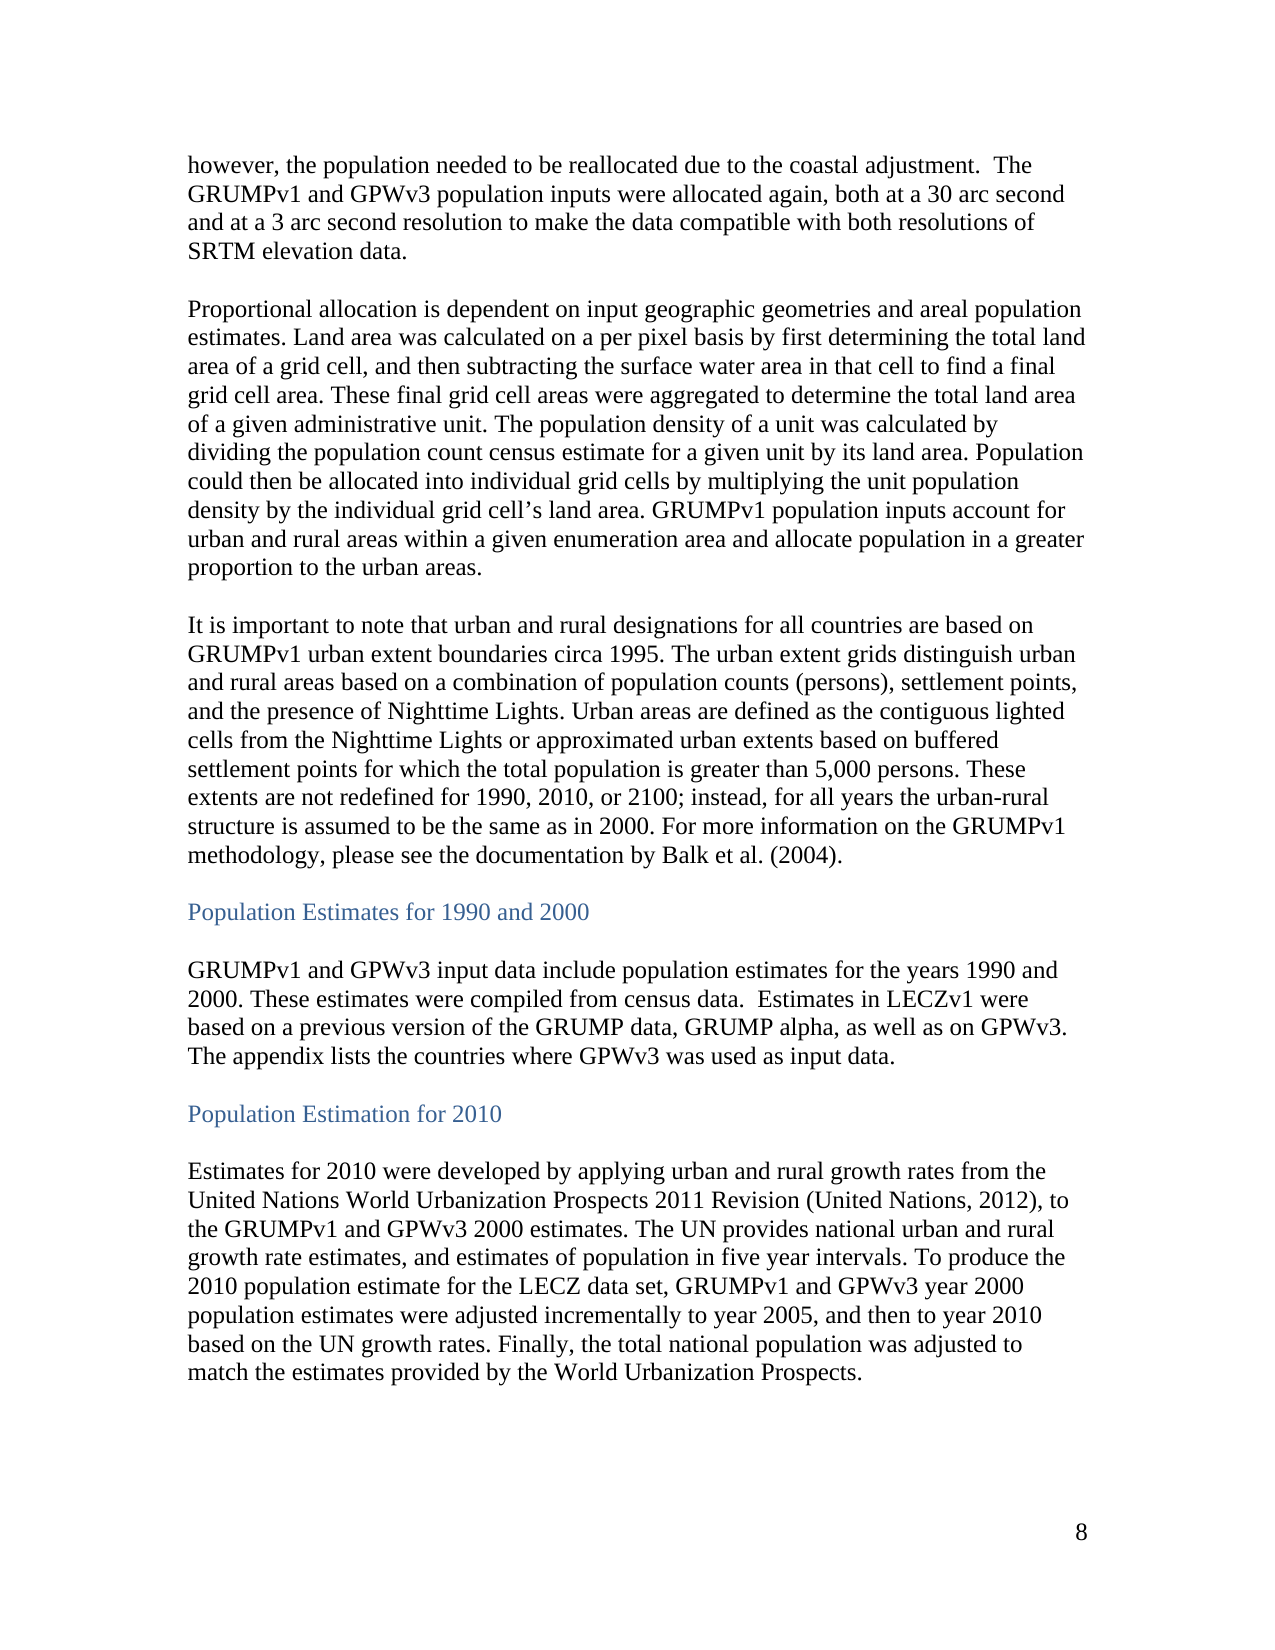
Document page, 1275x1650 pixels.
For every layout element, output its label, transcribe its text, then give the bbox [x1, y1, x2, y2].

text Estimates for 2010 were developed by applying urban and rural growth rates from the United Nations World Urbanization Prospects 2011 Revision (United Nations, 2012), to the GRUMPv1 and GPWv3 2000 estimates. The UN provides national urban and rural growth rate estimates, and estimates of population in five year intervals. To produce the 2010 population estimate for the LECZ data set, GRUMPv1 and GPWv3 year 2000 population estimates were adjusted incrementally to year 2005, and then to year 2010 based on the UN growth rates. Finally, the total national population was adjusted to match the estimates provided by the World Urbanization Prospects. [187, 1156, 1087, 1386]
text Population Estimation for 2010 [187, 1099, 1087, 1127]
text Proportional allocation is dependent on input geographic geometries and areal population estimates. Land area was calculated on a per pixel basis by first determining the total land area of a grid cell, and then subtracting the surface water area in that cell to find a final grid cell area. These final grid cell areas were aggregated to determine the total land area of a given administrative unit. The population density of a unit was calculated by dividing the population count census estimate for a given unit by its land area. Population could then be allocated into individual grid cells by multiplying the unit population density by the individual grid cell’s land area. GRUMPv1 population inputs account for urban and rural areas within a given enumeration area and allocate population in a greater proportion to the urban areas. [187, 294, 1087, 581]
text It is important to note that urban and rural designations for all countries are based on GRUMPv1 urban extent boundaries circa 1995. The urban extent grids distinguish urban and rural areas based on a combination of population counts (persons), settlement points, and the presence of Nighttime Lights. Urban areas are defined as the contiguous lighted cells from the Nighttime Lights or approximated urban extents based on buffered settlement points for which the total population is greater than 5,000 persons. These extents are not redefined for 1990, 2010, or 2100; instead, for all years the urban-rural structure is assumed to be the same as in 2000. For more information on the GRUMPv1 methodology, please see the documentation by Balk et al. (2004). [187, 610, 1087, 869]
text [187, 150, 1087, 265]
text Population Estimates for 1990 and 2000 [187, 897, 1087, 926]
text GRUMPv1 and GPWv3 input data include population estimates for the years 1990 and 2000. These estimates were compiled from census data. Estimates in LECZv1 were based on a previous version of the GRUMP data, GRUMP alpha, as well as on GPWv3. The appendix lists the countries where GPWv3 was used as input data. [187, 955, 1087, 1070]
